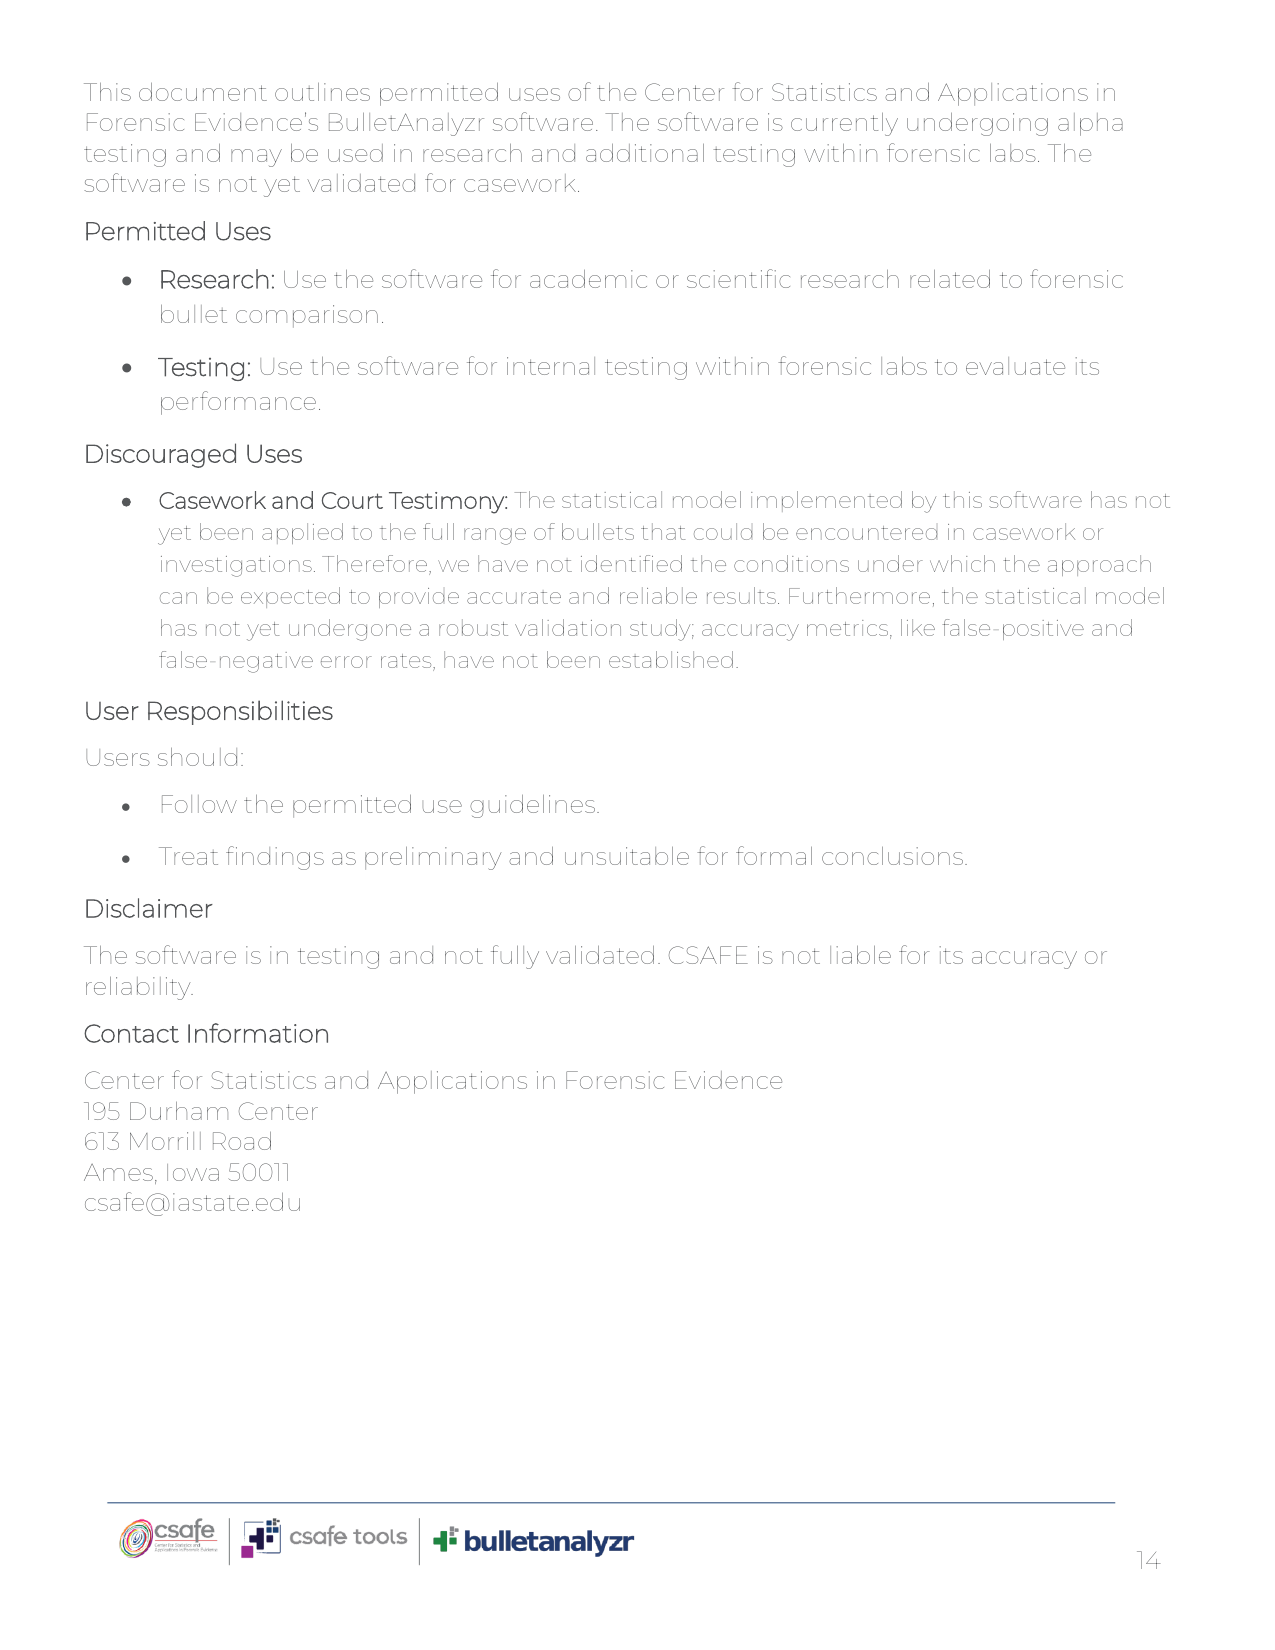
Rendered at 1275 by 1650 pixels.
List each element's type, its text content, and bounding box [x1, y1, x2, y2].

text Center for Statistics and Applications in Forensic Evidence [83, 1065, 1192, 1096]
text Disclaimer [83, 893, 1192, 924]
list Treat findings as preliminary and unsuitable for formal conclusions. [121, 841, 1192, 872]
picture [83, 1479, 1137, 1570]
text This document outlines permitted uses of the Center for Statistics and Applications in Forensic Evidence’s BulletAnalyzr software. The software is currently undergoing alpha testing and may be used in research and additional testing within forensic labs. The software is not yet validated for casework. [83, 77, 1192, 199]
text User Responsibilities [83, 695, 1192, 726]
list Follow the permitted use guidelines. [121, 790, 1192, 820]
text Users should: [83, 743, 1192, 773]
text Contact Information [83, 1018, 1192, 1048]
text Permitted Uses [83, 216, 1192, 246]
text Discouraged Uses [83, 438, 1192, 469]
list Casework and Court Testimony: The statistical model implemented by this software has not yet been applied to the full range of bullets that could be encountered in casework or investigations. Therefore, we have not identified the conditions under which the approach can be expected to provide accurate and reliable results. Furthermore, the statistical model has not yet undergone a robust validation study; accuracy metrics, like false-positive and false-negative error rates, have not been established. [121, 485, 1192, 674]
list Research: Use the software for academic or scientific research related to forensic bullet comparison. [121, 263, 1192, 329]
list Testing: Use the software for internal testing within forensic labs to evaluate its performance. [121, 351, 1192, 417]
text The software is in testing and not fully validated. CSAFE is not liable for its accuracy or reliability. [83, 940, 1192, 1001]
text 195 Durham Center 613 Morrill Road Ames, Iowa 50011 csafe@iastate.edu [83, 1096, 1192, 1248]
